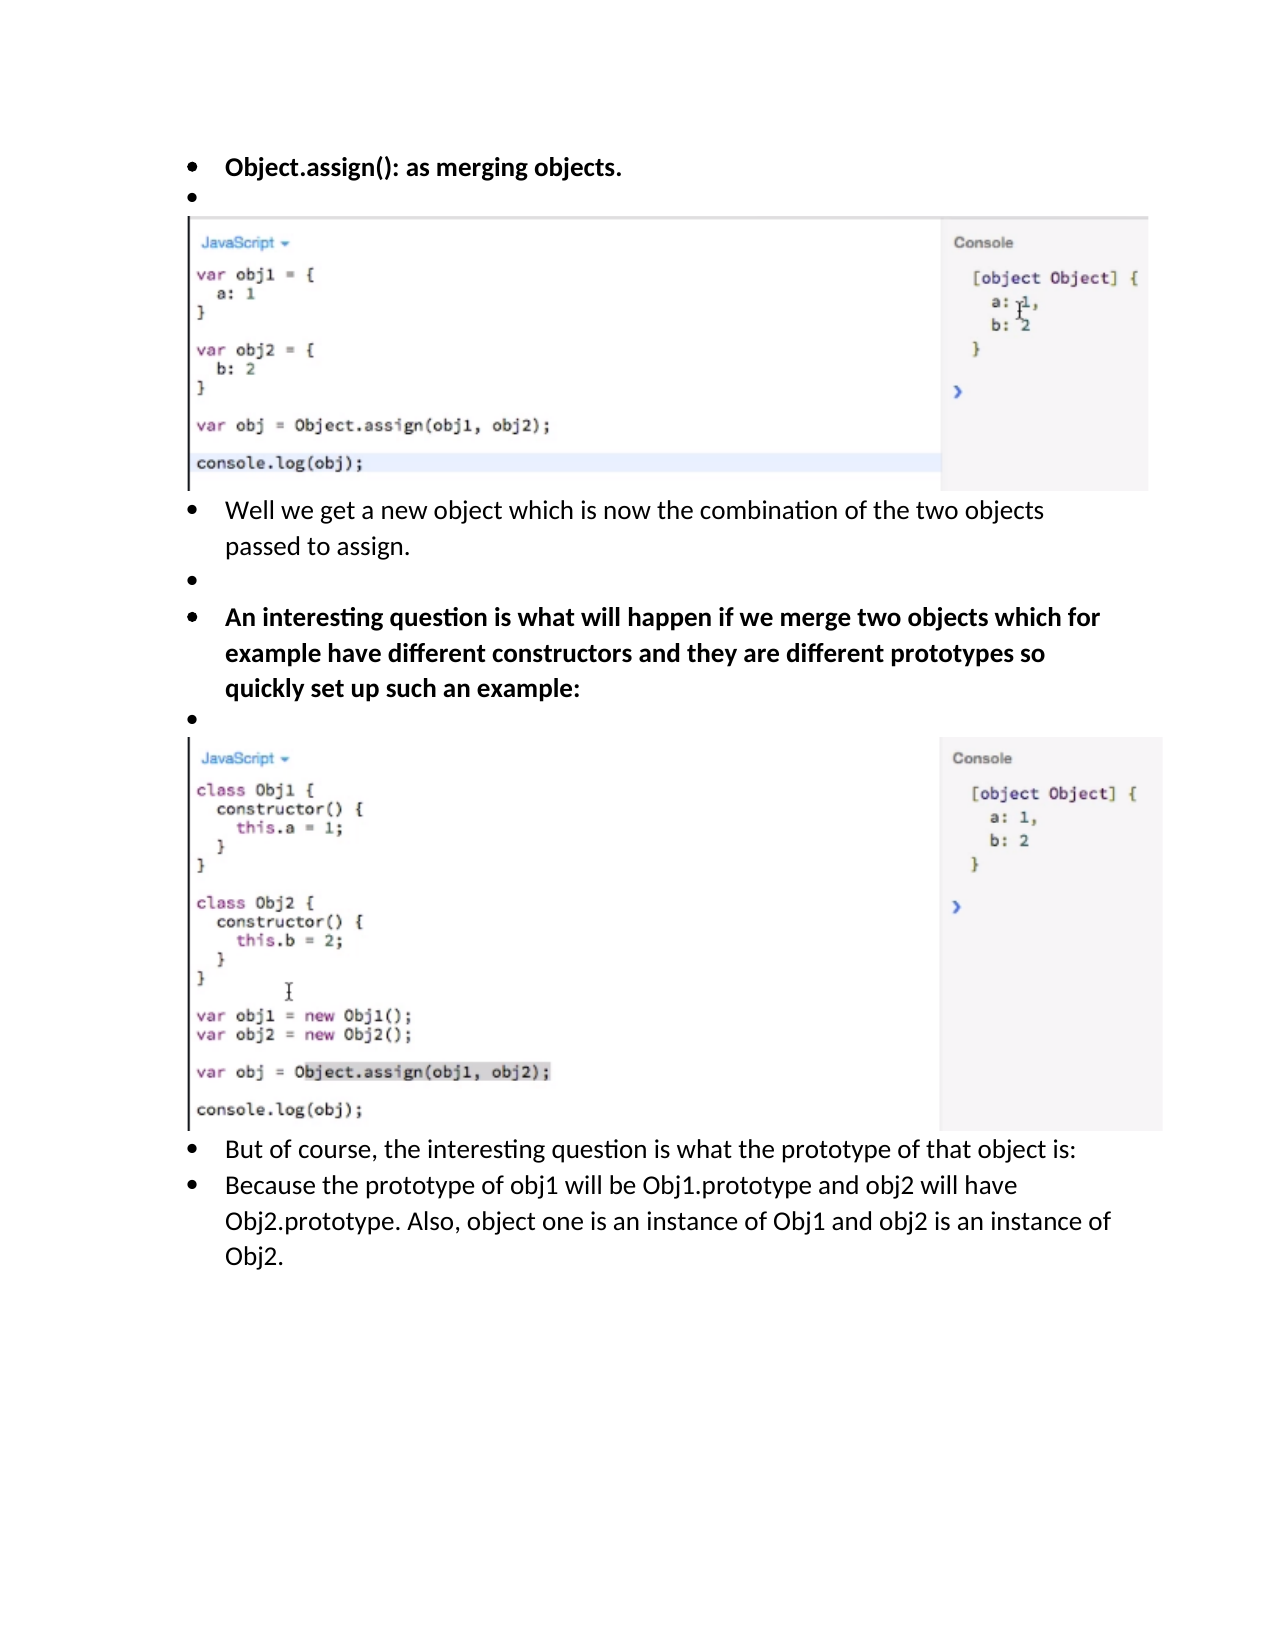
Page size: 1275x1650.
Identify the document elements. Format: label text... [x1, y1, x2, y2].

list Object.assign(): as merging objects. [187, 150, 1125, 183]
list Well we get a new object which is now the combination of the two objects passed to assign. [187, 493, 1125, 562]
list But of course, the interesting question is what the prototype of that object is: [187, 1133, 1125, 1166]
picture [187, 216, 1149, 491]
list Because the prototype of obj1 will be Obj1.prototype and obj2 will have Obj2.prototype. Also, object one is an instance of Obj1 and obj2 is an instance of Obj2. [187, 1168, 1125, 1273]
list An interesting question is what will happen if we merge two objects which for example have different constructors and they are different prototypes so quickly set up such an example: [187, 600, 1125, 704]
picture [187, 737, 1163, 1131]
